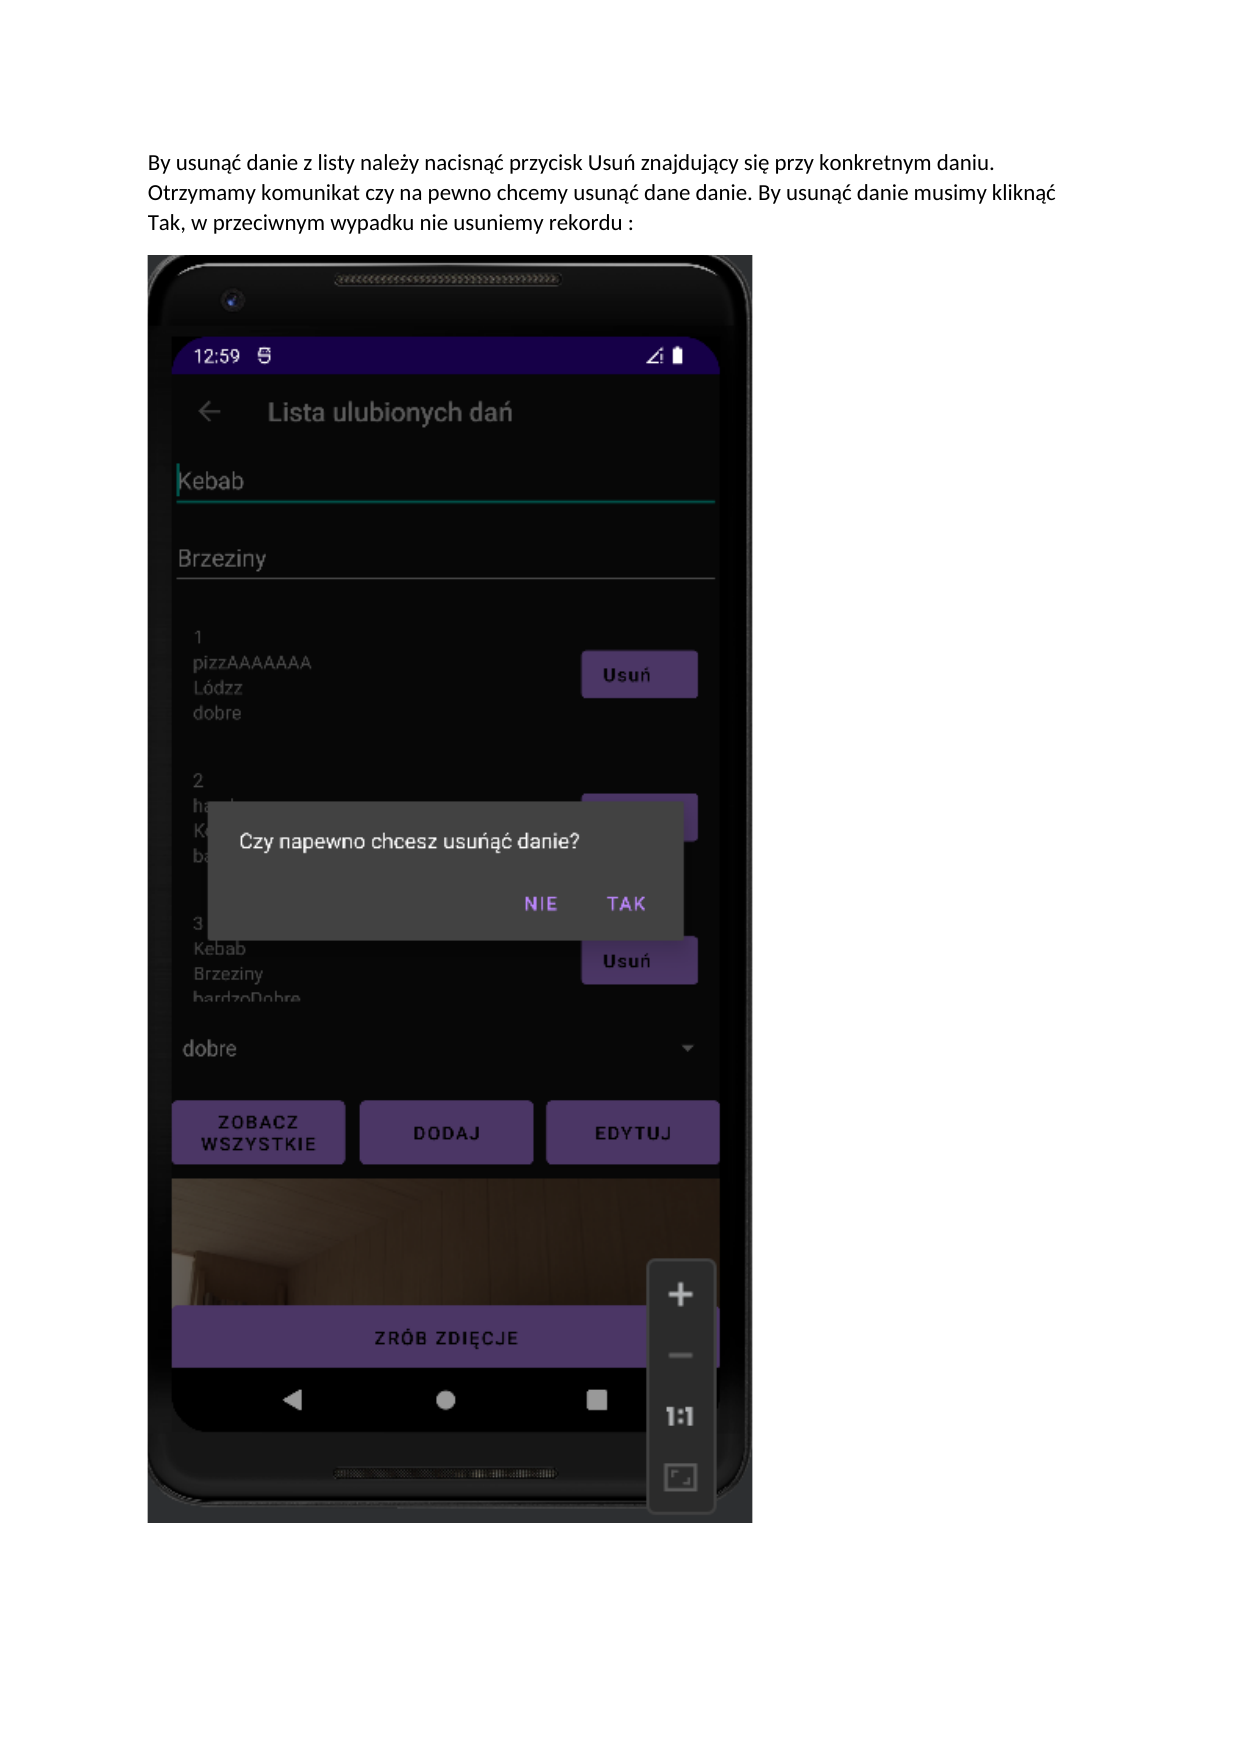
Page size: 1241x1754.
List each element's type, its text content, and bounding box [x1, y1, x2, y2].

text By usunąć danie z listy należy nacisnąć przycisk Usuń znajdujący się przy konkretnym daniu. Otrzymamy komunikat czy na pewno chcemy usunąć dane danie. By usunąć danie musimy kliknąć Tak, w przeciwnym wypadku nie usuniemy rekordu : [148, 148, 1093, 236]
picture [147, 255, 753, 1523]
